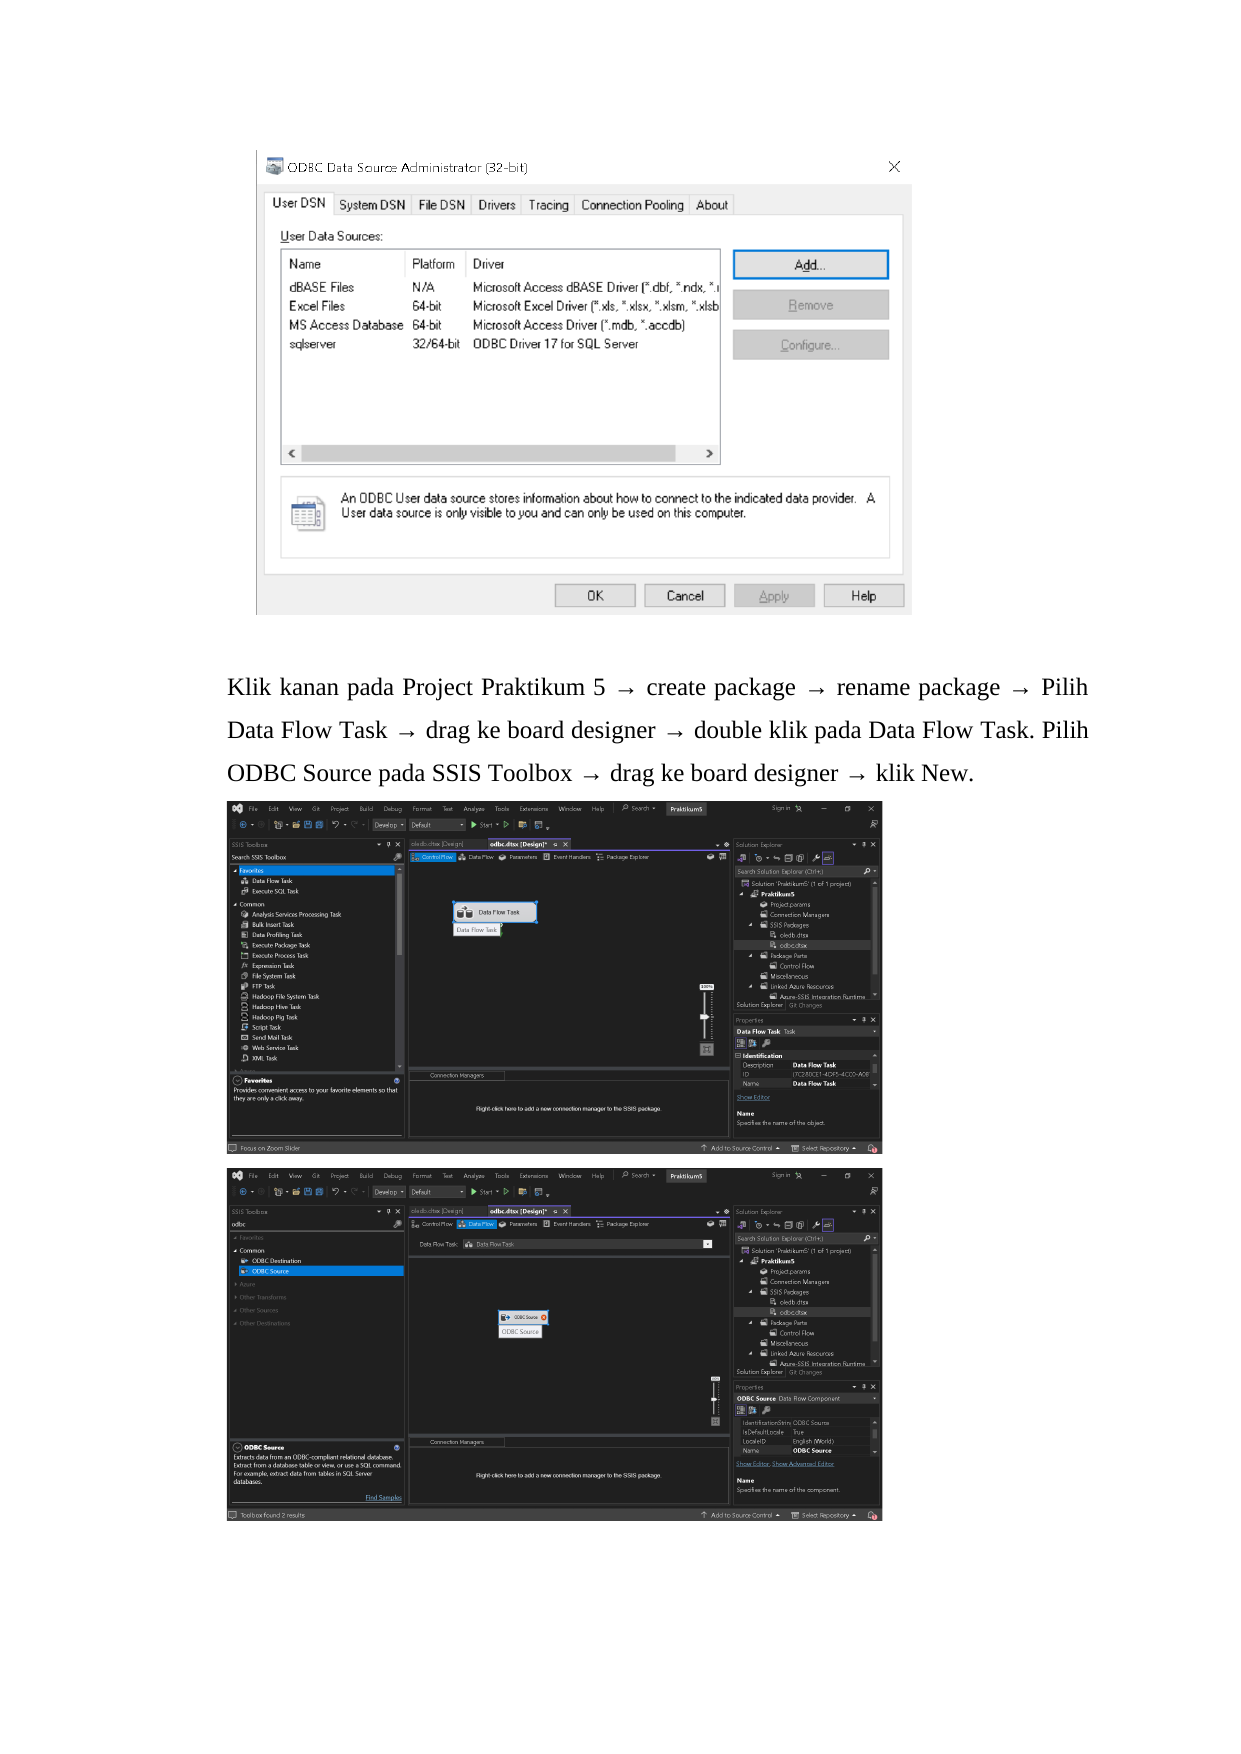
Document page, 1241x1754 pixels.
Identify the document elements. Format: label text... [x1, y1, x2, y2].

picture [226, 801, 883, 1154]
text Klik kanan pada Project Praktikum 5 → create package → rename package → Pilih Data Flow Task → drag ke board designer → double klik pada Data Flow Task. Pilih ODBC Source pada SSIS Toolbox → drag ke board designer → klik New. [227, 672, 1090, 787]
picture [256, 150, 912, 615]
picture [226, 1168, 883, 1521]
